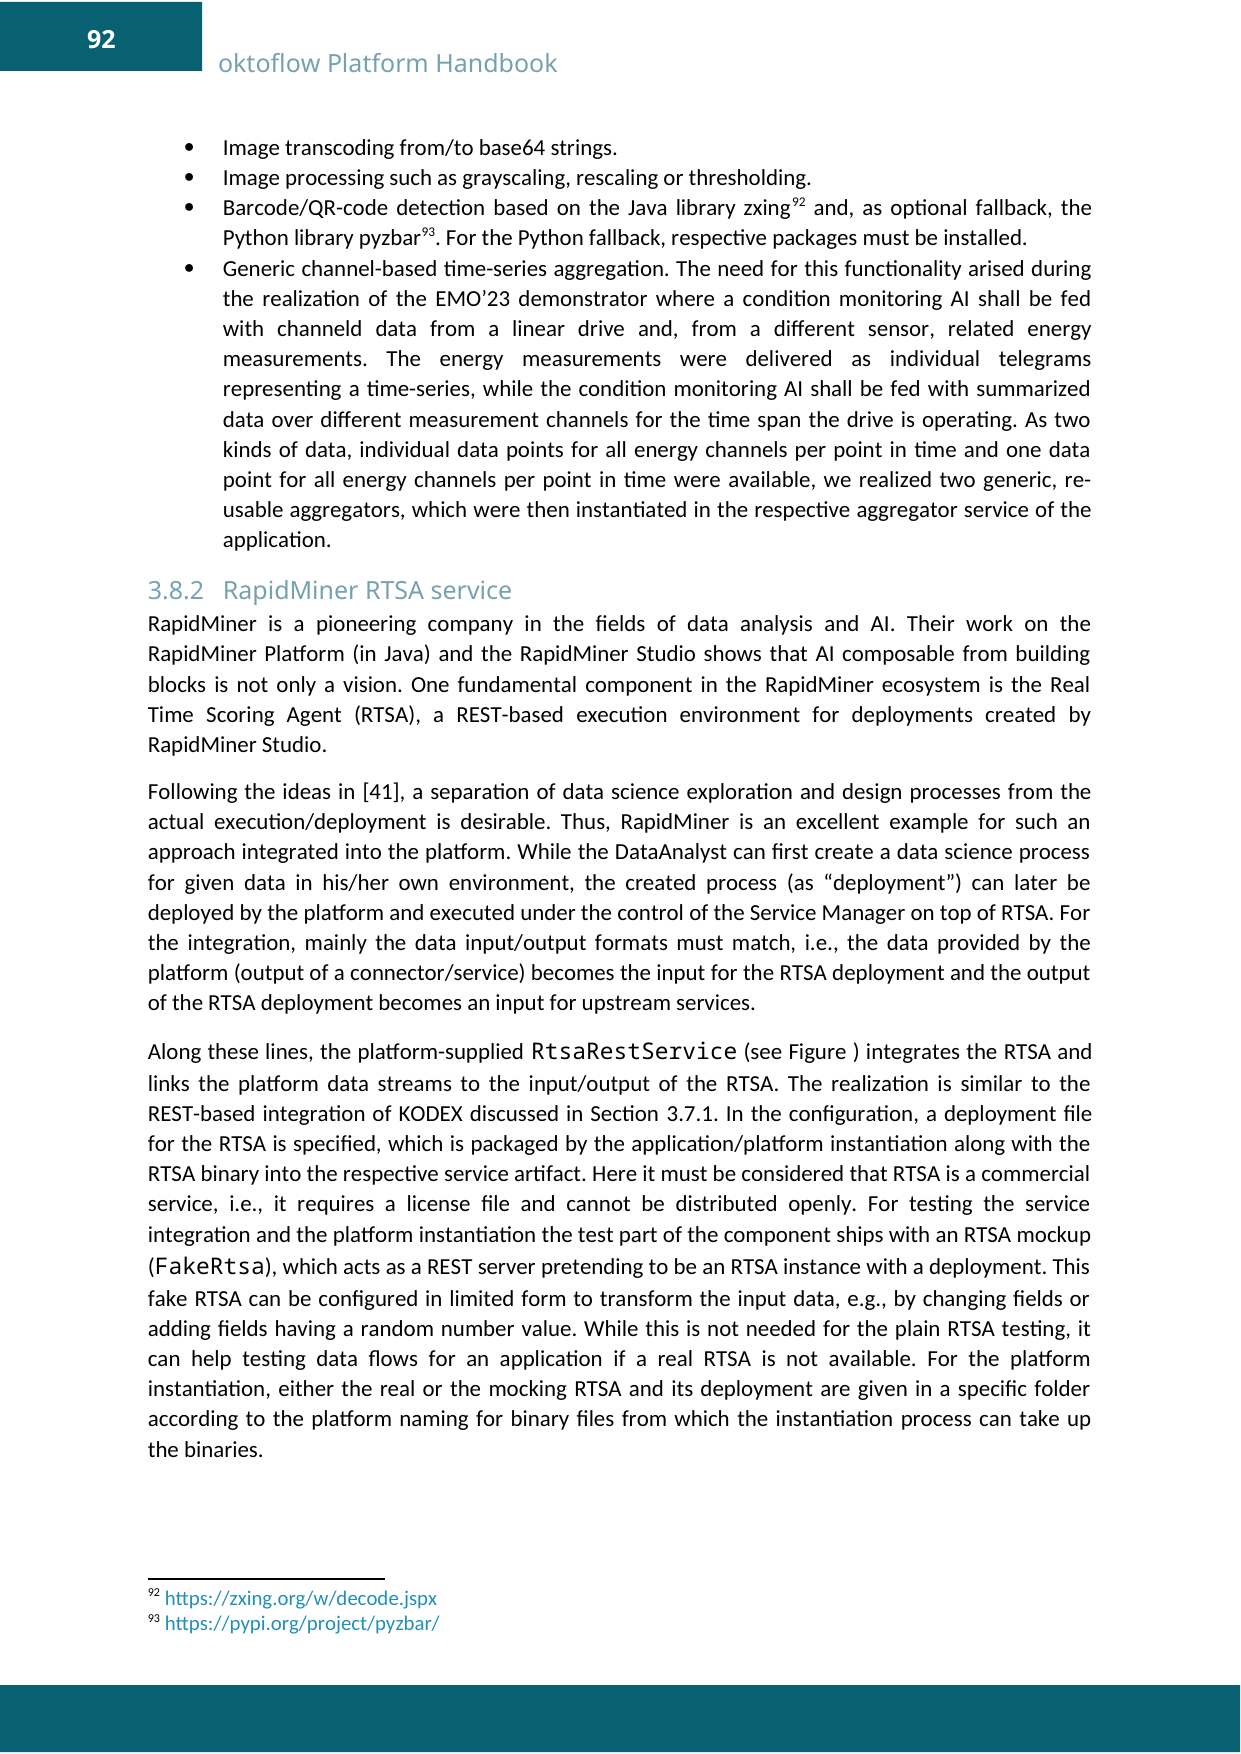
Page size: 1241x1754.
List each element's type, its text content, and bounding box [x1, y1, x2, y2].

subtitle RapidMiner RTSA service [148, 572, 1093, 607]
list Barcode/QR-code detection based on the Java library zxing and, as optional fallback, the Python library pyzbar. For the Python fallback, respective packages must be installed. [185, 193, 1093, 252]
list Image processing such as grayscaling, rescaling or thresholding. [185, 163, 1093, 191]
text Along these lines, the platform-supplied RtsaRestService (see Figure ) integrates the RTSA and links the platform data streams to the input/output of the RTSA. The realization is similar to the REST-based integration of KODEX discussed in Section 3.7.1. In the configuration, a deployment file for the RTSA is specified, which is packaged by the application/platform instantiation along with the RTSA binary into the respective service artifact. Here it must be considered that RTSA is a commercial service, i.e., it requires a license file and cannot be distributed openly. For testing the service integration and the platform instantiation the test part of the component ships with an RTSA mockup (FakeRtsa), which acts as a REST server pretending to be an RTSA instance with a deployment. This fake RTSA can be configured in limited form to transform the input data, e.g., by changing fields or adding fields having a random number value. While this is not needed for the plain RTSA testing, it can help testing data flows for an application if a real RTSA is not available. For the platform instantiation, either the real or the mocking RTSA and its deployment are given in a specific folder according to the platform naming for binary files from which the instantiation process can take up the binaries. [148, 1035, 1093, 1463]
text Following the ideas in [41], a separation of data science exploration and design processes from the actual execution/deployment is desirable. Thus, RapidMiner is an excellent example for such an approach integrated into the platform. While the DataAnalyst can first create a data science process for given data in his/her own environment, the created process (as “deployment”) can later be deployed by the platform and executed under the control of the Service Manager on top of RTSA. For the integration, mainly the data input/output formats must match, i.e., the data provided by the platform (output of a connector/service) becomes the input for the RTSA deployment and the output of the RTSA deployment becomes an input for upstream services. [148, 777, 1093, 1016]
list Generic channel-based time-series aggregation. The need for this functionality arised during the realization of the EMO’23 demonstrator where a condition monitoring AI shall be fed with channeld data from a linear drive and, from a different sensor, related energy measurements. The energy measurements were delivered as individual telegrams representing a time-series, while the condition monitoring AI shall be fed with summarized data over different measurement channels for the time span the drive is operating. As two kinds of data, individual data points for all energy channels per point in time and one data point for all energy channels per point in time were available, we realized two generic, re-usable aggregators, which were then instantiated in the respective aggregator service of the application. [185, 254, 1093, 554]
text RapidMiner is a pioneering company in the fields of data analysis and AI. Their work on the RapidMiner Platform (in Java) and the RapidMiner Studio shows that AI composable from building blocks is not only a vision. One fundamental component in the RapidMiner ecosystem is the Real Time Scoring Agent (RTSA), a REST-based execution environment for deployments created by RapidMiner Studio. [148, 609, 1093, 758]
list Image transcoding from/to base64 strings. [185, 133, 1093, 161]
